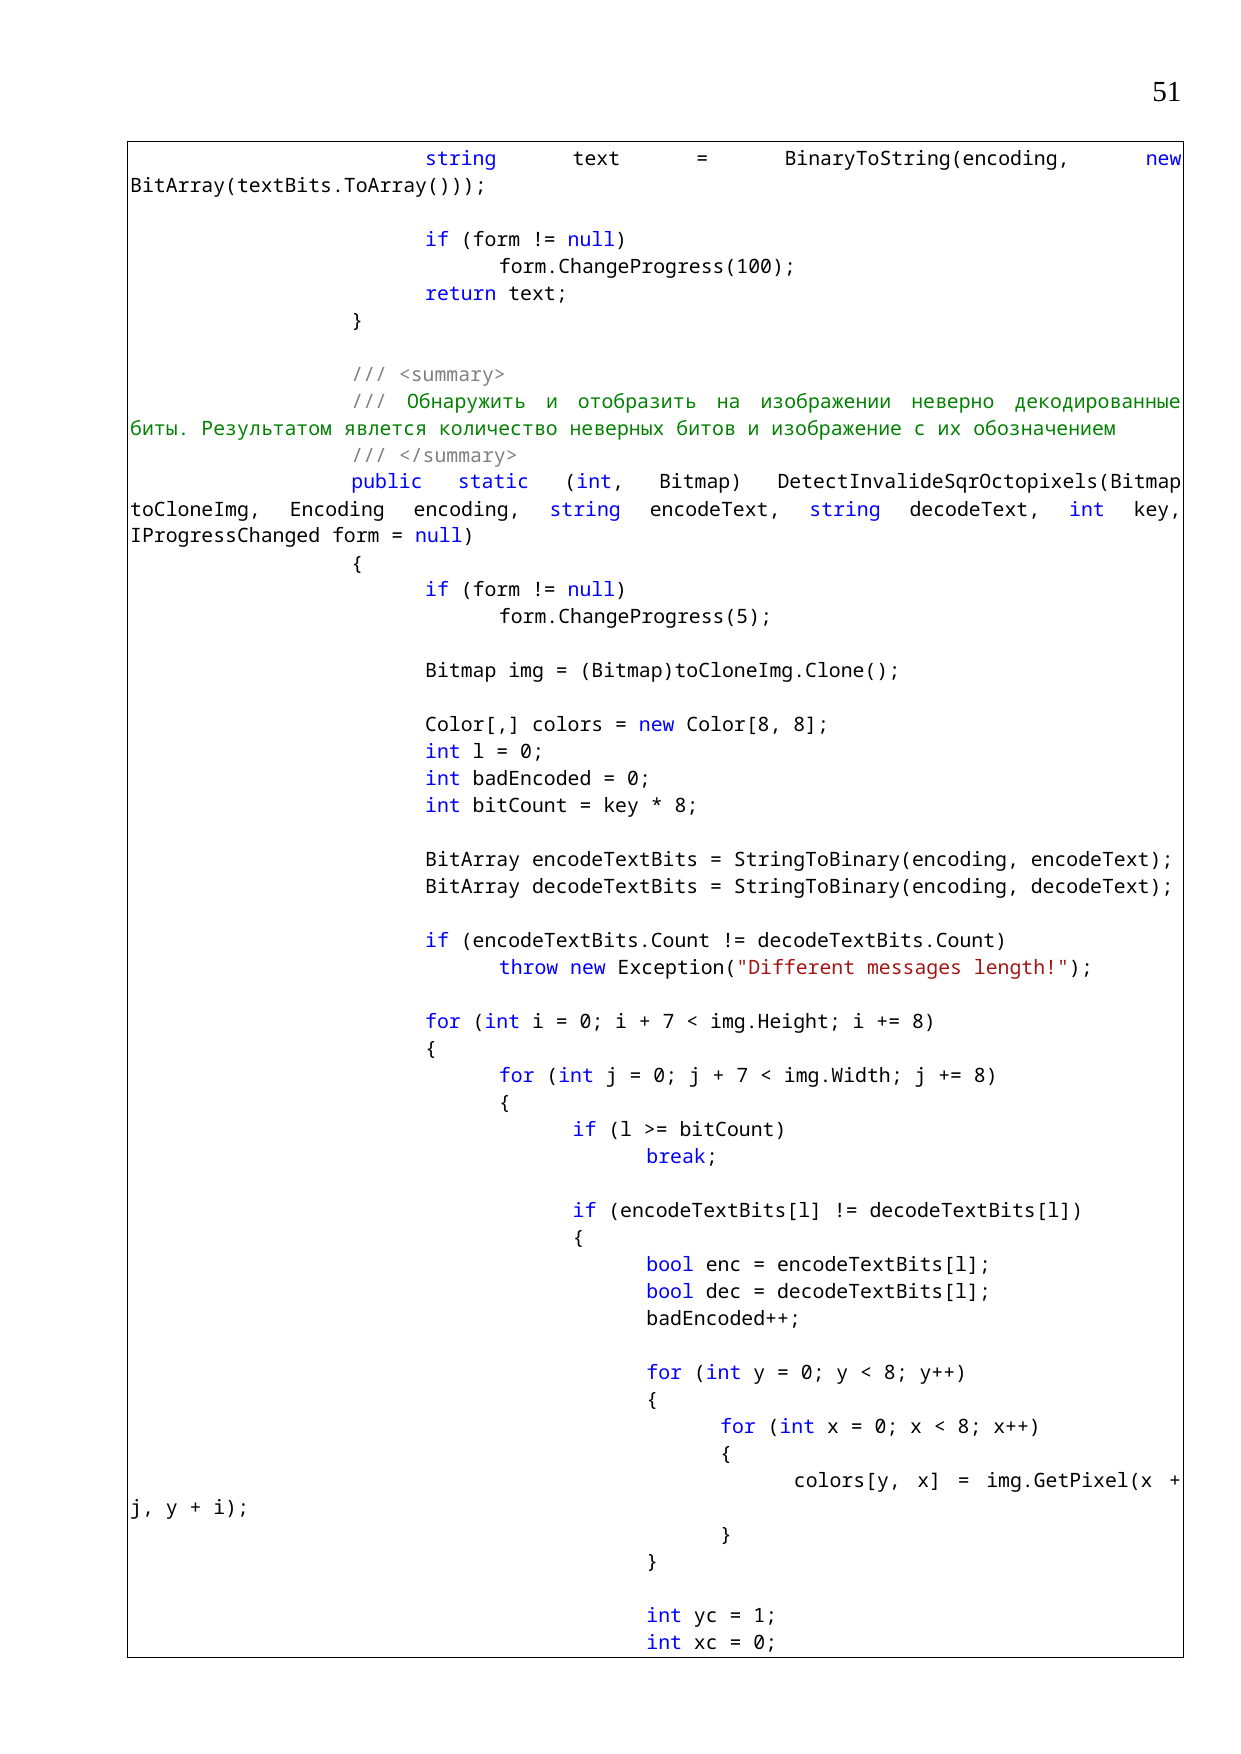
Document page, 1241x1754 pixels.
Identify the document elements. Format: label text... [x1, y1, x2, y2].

text /// <summary> [130, 360, 1181, 387]
text int yc = 1; [130, 1601, 1181, 1625]
text /// </summary> [130, 441, 1181, 468]
text if (l >= bitCount) [130, 1115, 1181, 1142]
text { [130, 1385, 1181, 1412]
text int xc = 0; [128, 1625, 1183, 1657]
text /// Обнаружить и отобразить на изображении неверно декодированные биты. Результатом явлется количество неверных битов и изображение с их обозначением [130, 387, 1181, 441]
text if (encodeTextBits[l] != decodeTextBits[l]) [130, 1196, 1181, 1223]
text int l = 0; [130, 738, 1181, 764]
text public static (int, Bitmap) DetectInvalideSqrOctopixels(Bitmap toCloneImg, Encoding encoding, string encodeText, string decodeText, int key, IProgressChanged form = null) [130, 468, 1181, 549]
text bool dec = decodeTextBits[l]; [130, 1277, 1181, 1304]
text badEncoded++; [130, 1304, 1181, 1331]
text { [130, 1439, 1181, 1466]
text if (encodeTextBits.Count != decodeTextBits.Count) [130, 926, 1181, 953]
text BitArray decodeTextBits = StringToBinary(encoding, decodeText); [130, 872, 1181, 899]
text } [130, 306, 1181, 333]
text string text = BinaryToString(encoding, new BitArray(textBits.ToArray())); [128, 142, 1183, 198]
text } [130, 1547, 1181, 1574]
text form.ChangeProgress(5); [130, 603, 1181, 630]
text BitArray encodeTextBits = StringToBinary(encoding, encodeText); [130, 846, 1181, 872]
text form.ChangeProgress(100); [130, 252, 1181, 279]
text Color[,] colors = new Color[8, 8]; [130, 711, 1181, 738]
text if (form != null) [130, 576, 1181, 603]
text Bitmap img = (Bitmap)toCloneImg.Clone(); [130, 657, 1181, 684]
text { [130, 1223, 1181, 1250]
text for (int x = 0; x < 8; x++) [130, 1412, 1181, 1439]
text { [130, 1088, 1181, 1115]
text return text; [130, 279, 1181, 306]
text break; [130, 1142, 1181, 1169]
text { [130, 1034, 1181, 1061]
text } [130, 1520, 1181, 1547]
text int bitCount = key * 8; [130, 792, 1181, 818]
text for (int i = 0; i + 7 < img.Height; i += 8) [130, 1007, 1181, 1034]
text int badEncoded = 0; [130, 764, 1181, 792]
text for (int j = 0; j + 7 < img.Width; j += 8) [130, 1061, 1181, 1088]
text for (int y = 0; y < 8; y++) [130, 1358, 1181, 1385]
text if (form != null) [130, 225, 1181, 252]
text throw new Exception("Different messages length!"); [130, 953, 1181, 980]
text colors[y, x] = img.GetPixel(x + j, y + i); [130, 1466, 1181, 1520]
text bool enc = encodeTextBits[l]; [130, 1250, 1181, 1277]
text { [130, 549, 1181, 576]
